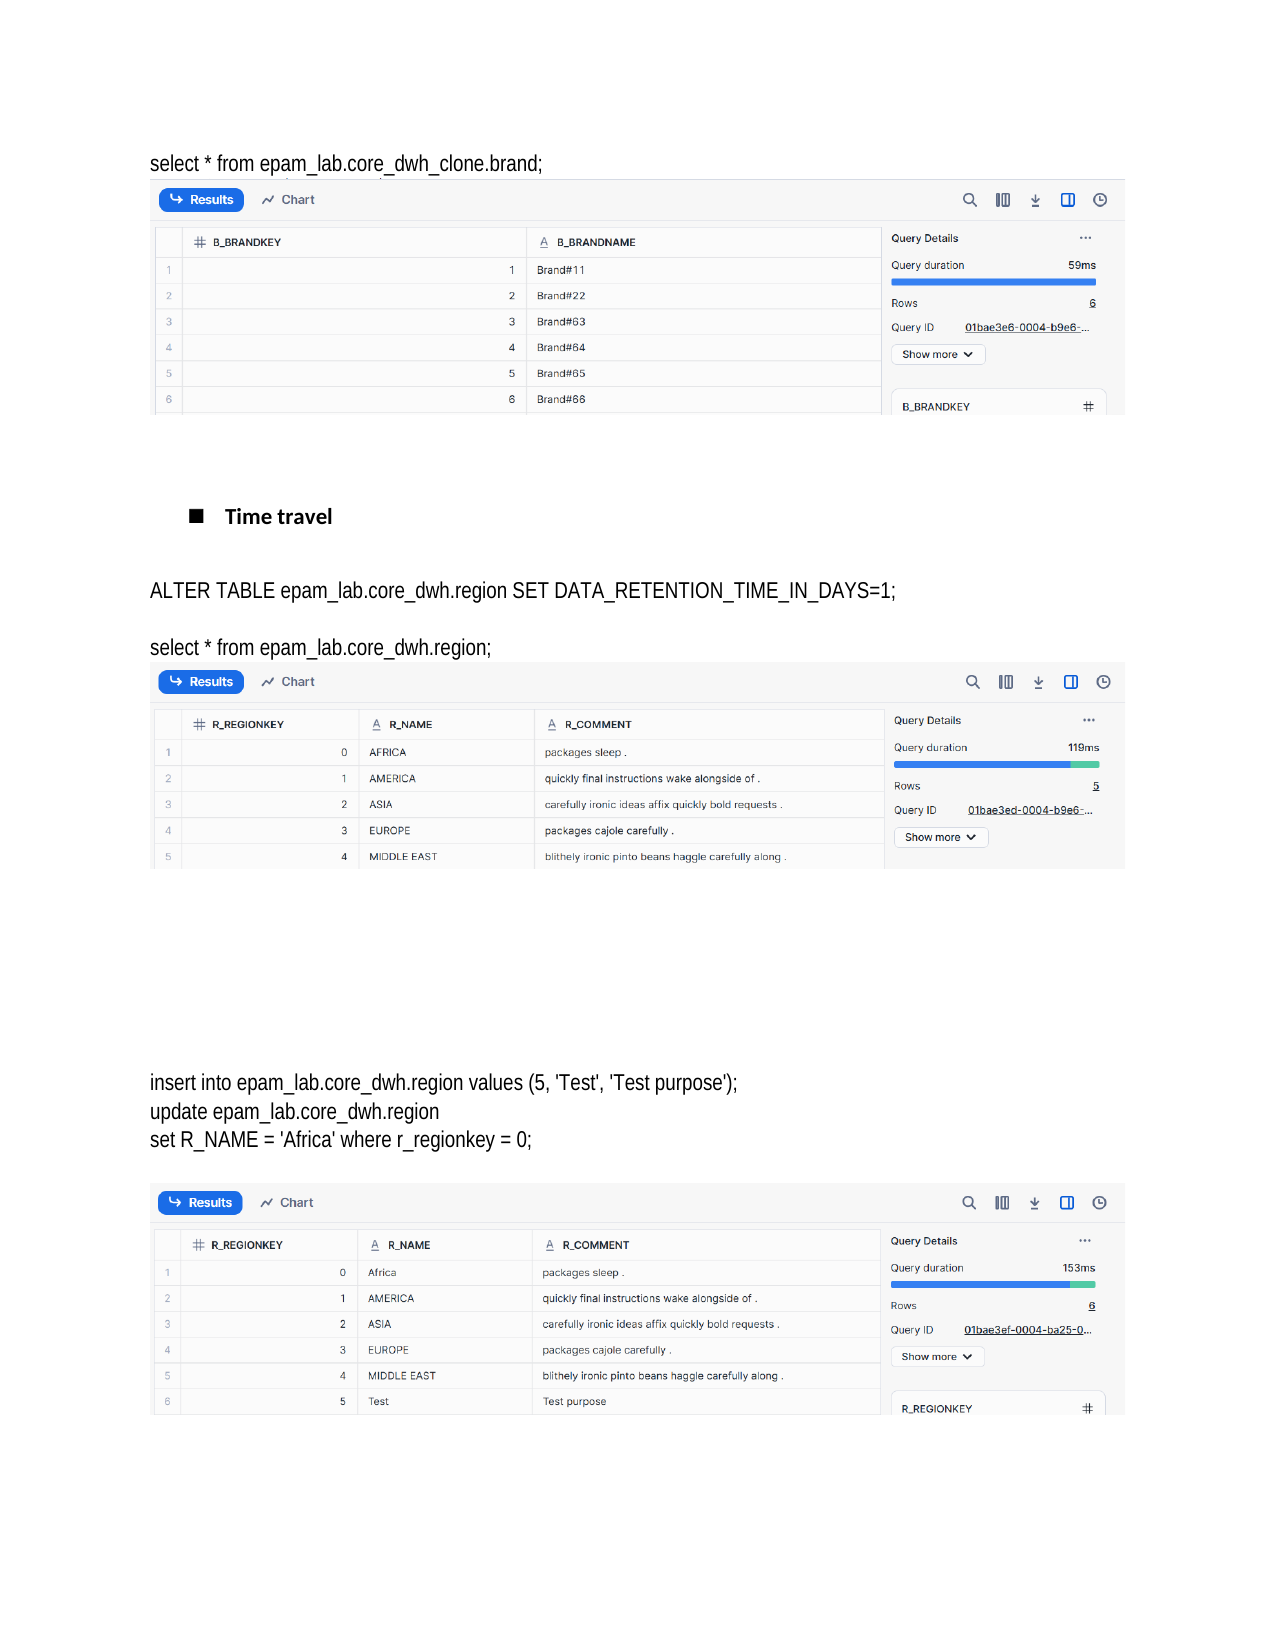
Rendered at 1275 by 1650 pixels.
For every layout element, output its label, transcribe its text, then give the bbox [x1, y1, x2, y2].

text insert into epam_lab.core_dwh.region values (5, 'Test', 'Test purpose'); [150, 1069, 1125, 1096]
text set R_NAME = 'Africa' where r_regionkey = 0; [150, 1126, 1125, 1153]
picture [150, 1183, 1125, 1415]
text ALTER TABLE epam_lab.core_dwh.region SET DATA_RETENTION_TIME_IN_DAYS=1; [150, 577, 1125, 603]
picture [150, 178, 1125, 415]
text select * from epam_lab.core_dwh_clone.brand; [150, 150, 1125, 176]
text update epam_lab.core_dwh.region [150, 1098, 1125, 1124]
text select * from epam_lab.core_dwh.region; [150, 634, 1125, 660]
picture [150, 662, 1125, 869]
list Time travel [187, 502, 1125, 530]
